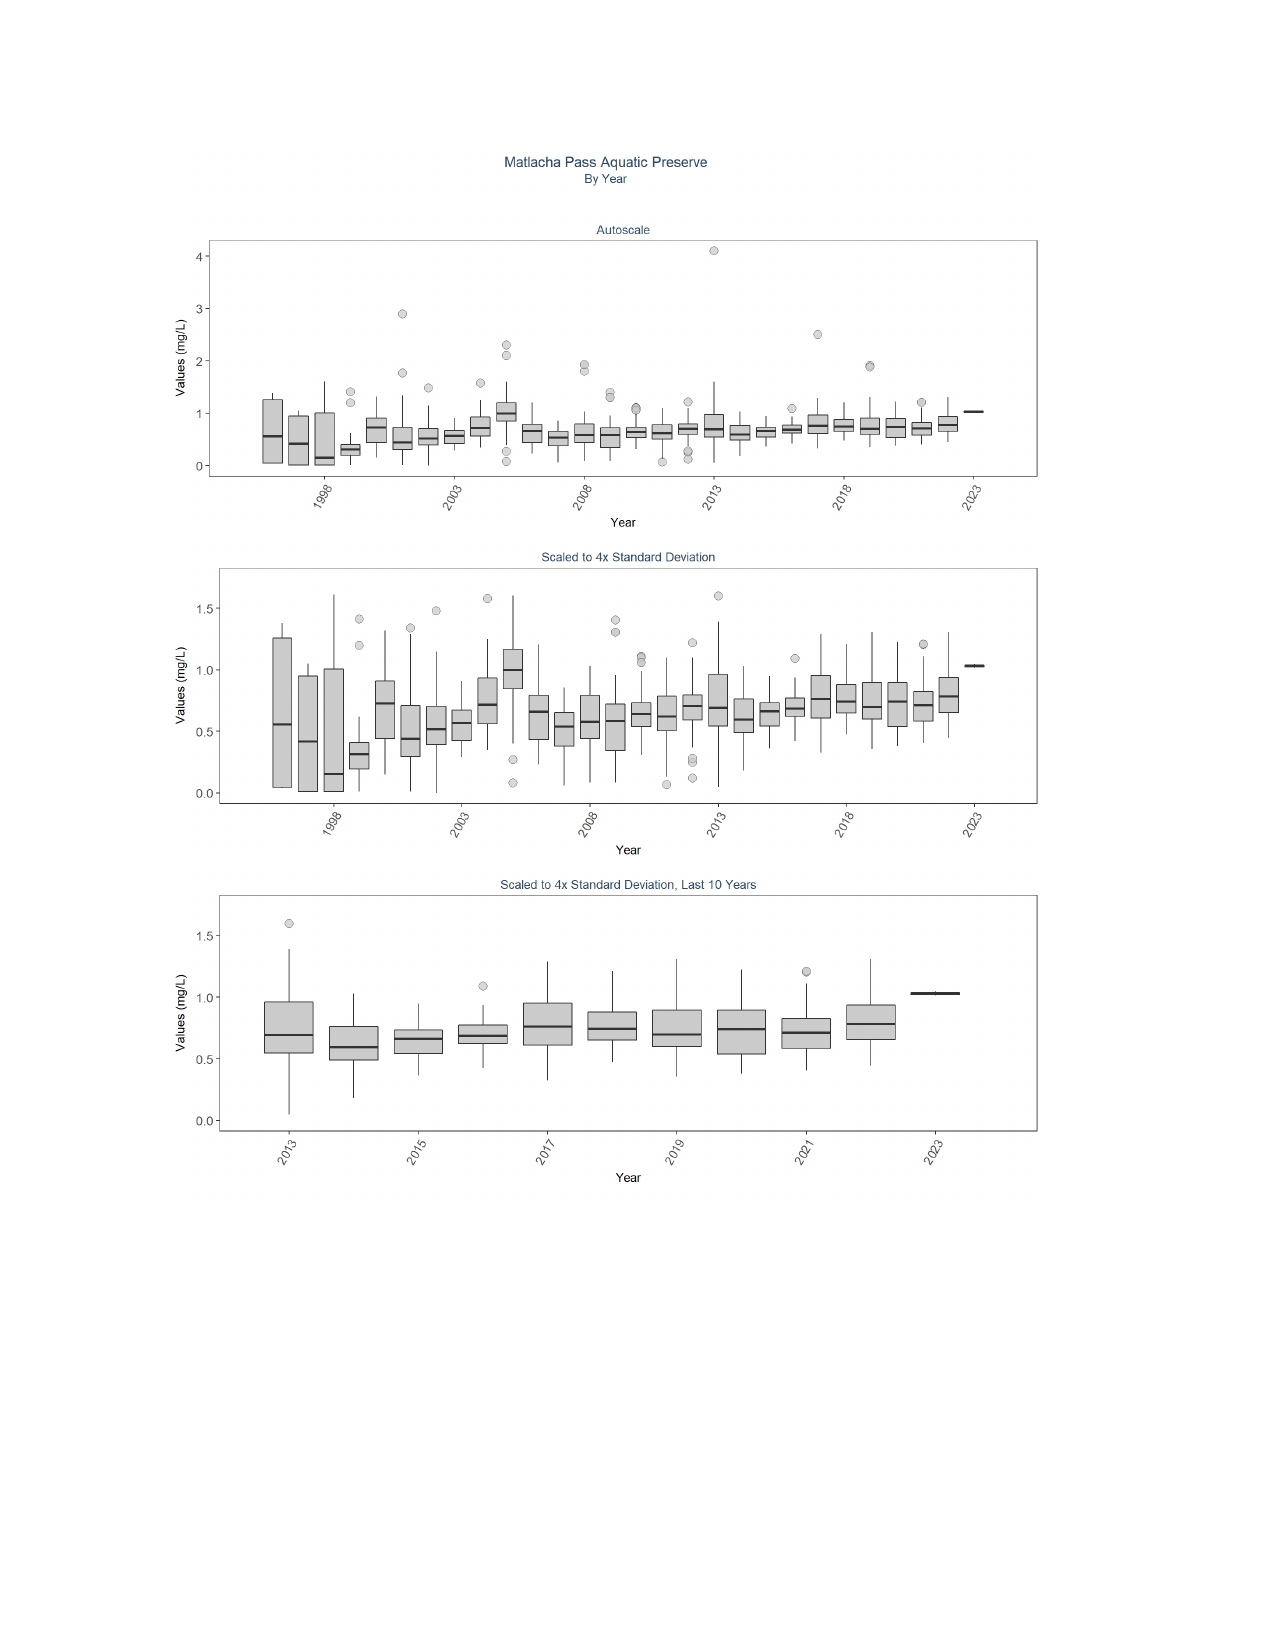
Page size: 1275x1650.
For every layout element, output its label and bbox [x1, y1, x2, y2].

picture [168, 150, 1044, 1200]
